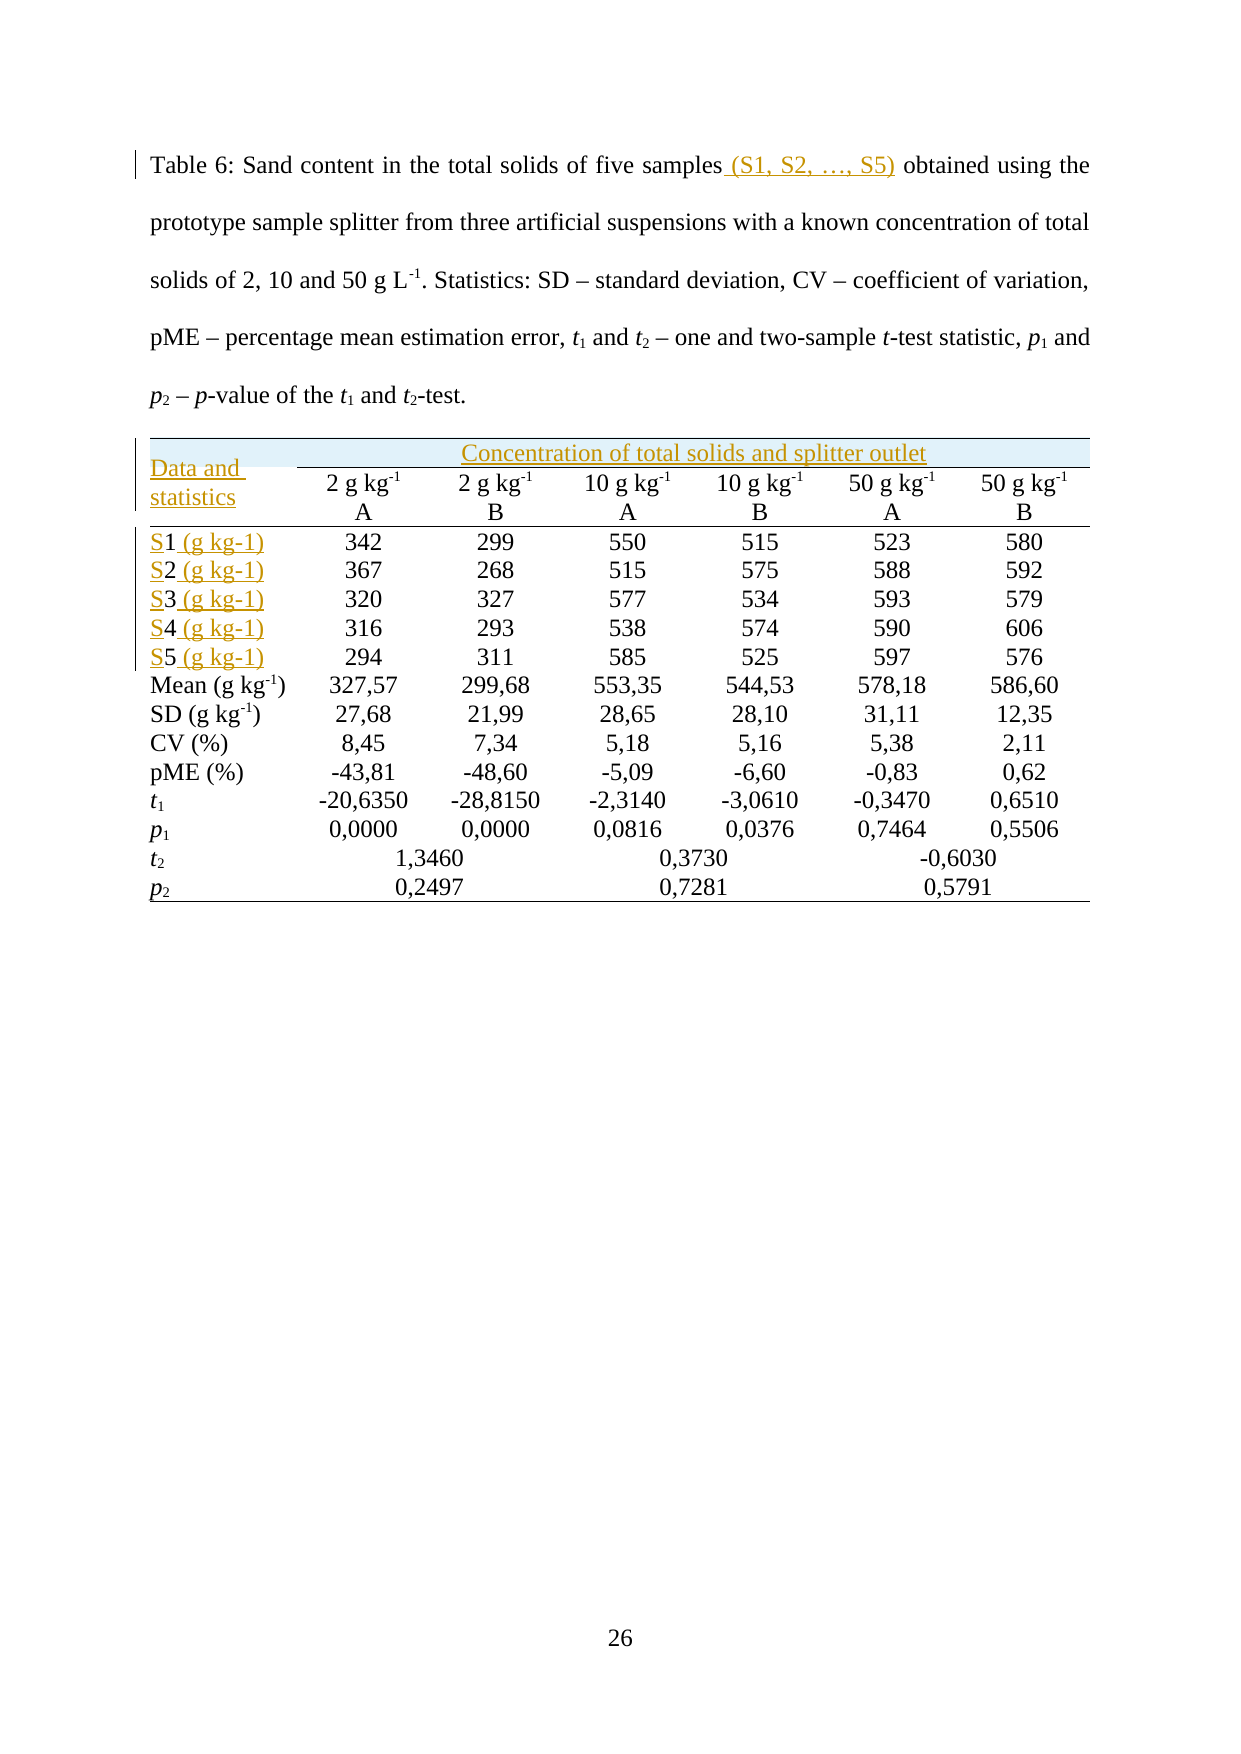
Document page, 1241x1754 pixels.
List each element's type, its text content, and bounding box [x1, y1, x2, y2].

table_cell 0,5791 [826, 872, 1090, 901]
table_cell -5,09 [561, 757, 693, 786]
table_cell -3,0610 [694, 786, 826, 814]
table_cell 299,68 [429, 671, 561, 699]
table_cell 4 [150, 613, 297, 642]
table_cell 0,62 [958, 757, 1090, 786]
table_cell -28,8150 [429, 786, 561, 814]
table_cell 580 [958, 527, 1090, 556]
table_cell 574 [694, 613, 826, 642]
table_cell 0,0000 [297, 814, 429, 843]
table_cell 550 [561, 527, 693, 556]
table_cell 1 [150, 527, 297, 556]
table_cell 544,53 [694, 671, 826, 699]
table_cell 367 [297, 556, 429, 584]
table_cell -6,60 [694, 757, 826, 786]
table_cell 606 [958, 613, 1090, 642]
table_cell 5,16 [694, 728, 826, 757]
table_cell 327 [429, 584, 561, 613]
table_cell 320 [297, 584, 429, 613]
table_cell -0,3470 [826, 786, 958, 814]
table_cell -43,81 [297, 757, 429, 786]
table_cell 1,3460 [297, 843, 561, 872]
table_cell SD (g kg-1) [150, 699, 297, 728]
table_cell 28,65 [561, 699, 693, 728]
table_cell 576 [958, 642, 1090, 671]
table_cell 593 [826, 584, 958, 613]
table_cell 27,68 [297, 699, 429, 728]
table_cell CV (%) [150, 728, 297, 757]
table_cell 515 [561, 556, 693, 584]
table_cell 592 [958, 556, 1090, 584]
table_cell 268 [429, 556, 561, 584]
table_cell 0,3730 [561, 843, 826, 872]
table_cell 585 [561, 642, 693, 671]
table_cell -20,6350 [297, 786, 429, 814]
table_cell -48,60 [429, 757, 561, 786]
table_cell 28,10 [694, 699, 826, 728]
table_cell -2,3140 [561, 786, 693, 814]
table_cell -0,6030 [826, 843, 1090, 872]
table_cell 293 [429, 613, 561, 642]
table_cell 31,11 [826, 699, 958, 728]
table_cell 7,34 [429, 728, 561, 757]
table_cell 553,35 [561, 671, 693, 699]
table_cell 515 [694, 527, 826, 556]
table_cell 294 [297, 642, 429, 671]
table_cell 525 [694, 642, 826, 671]
table_cell 588 [826, 556, 958, 584]
table_cell 5,38 [826, 728, 958, 757]
table_cell 12,35 [958, 699, 1090, 728]
table_cell 327,57 [297, 671, 429, 699]
table_cell 0,5506 [958, 814, 1090, 843]
table_cell 534 [694, 584, 826, 613]
table_cell 523 [826, 527, 958, 556]
table_cell 2 [150, 556, 297, 584]
table_cell 311 [429, 642, 561, 671]
table_cell 586,60 [958, 671, 1090, 699]
table_cell p1 [150, 814, 297, 843]
table_cell 0,0000 [429, 814, 561, 843]
table_cell 575 [694, 556, 826, 584]
table_cell 577 [561, 584, 693, 613]
table_header Table 6: Sand content in the total solids of five samples obtained using the prototype sample splitter from three artificial suspensions with a known concentration of total solids of 2, 10 and 50 g L-1. Statistics: SD – standard deviation, CV – coefficient of variation, pME – percentage mean estimation error, t1 and t2 – one and two-sample t-test statistic, p1 and p2 – p-value of the t1 and t2-test. [150, 150, 1090, 437]
table_cell p2 [150, 872, 297, 901]
table_cell -0,83 [826, 757, 958, 786]
table_cell 299 [429, 527, 561, 556]
table_cell 578,18 [826, 671, 958, 699]
table_cell 5,18 [561, 728, 693, 757]
table_cell 2,11 [958, 728, 1090, 757]
table_cell 0,0816 [561, 814, 693, 843]
table_cell 8,45 [297, 728, 429, 757]
table_cell 579 [958, 584, 1090, 613]
table_cell t1 [150, 786, 297, 814]
table_cell t2 [150, 843, 297, 872]
table_cell 597 [826, 642, 958, 671]
table_cell pME (%) [150, 757, 297, 786]
table_cell 21,99 [429, 699, 561, 728]
table_cell 0,6510 [958, 786, 1090, 814]
table_cell 5 [150, 642, 297, 671]
table_cell Mean (g kg-1) [150, 671, 297, 699]
table_cell 0,0376 [694, 814, 826, 843]
table_cell 590 [826, 613, 958, 642]
table_cell 0,7464 [826, 814, 958, 843]
table_cell 0,7281 [561, 872, 826, 901]
table_cell 3 [150, 584, 297, 613]
table_cell 0,2497 [297, 872, 561, 901]
table_cell 538 [561, 613, 693, 642]
table_cell 342 [297, 527, 429, 556]
table_cell 316 [297, 613, 429, 642]
